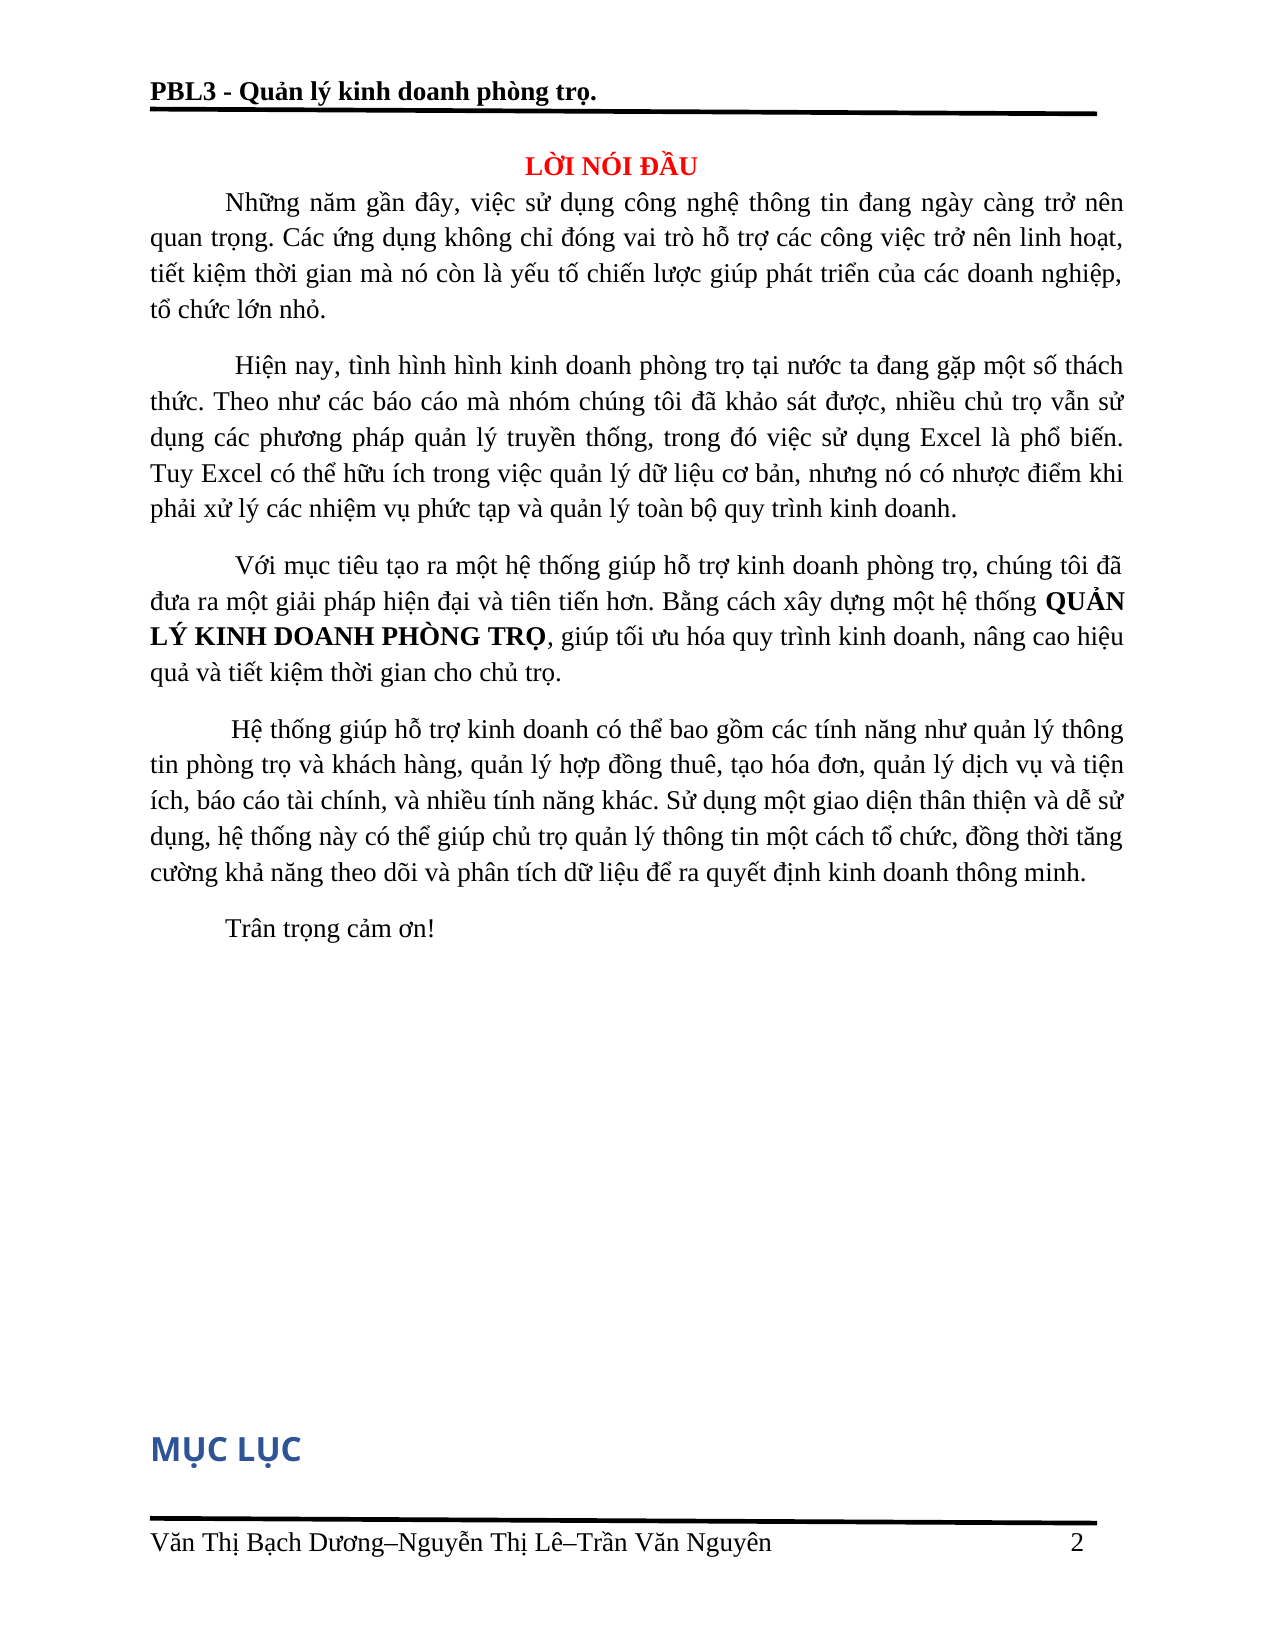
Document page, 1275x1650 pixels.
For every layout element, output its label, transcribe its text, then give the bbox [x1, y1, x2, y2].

text Với mục tiêu tạo ra một hệ thống giúp hỗ trợ kinh doanh phòng trọ, chúng tôi đã đưa ra một giải pháp hiện đại và tiên tiến hơn. Bằng cách xây dựng một hệ thống QUẢN LÝ KINH DOANH PHÒNG TRỌ, giúp tối ưu hóa quy trình kinh doanh, nâng cao hiệu quả và tiết kiệm thời gian cho chủ trọ. [150, 549, 1125, 687]
text Những năm gần đây, việc sử dụng công nghệ thông tin đang ngày càng trở nên quan trọng. Các ứng dụng không chỉ đóng vai trò hỗ trợ các công việc trở nên linh hoạt, tiết kiệm thời gian mà nó còn là yếu tố chiến lược giúp phát triển của các doanh nghiệp, tổ chức lớn nhỏ. [150, 186, 1125, 324]
text Hiện nay, tình hình hình kinh doanh phòng trọ tại nước ta đang gặp một số thách thức. Theo như các báo cáo mà nhóm chúng tôi đã khảo sát được, nhiều chủ trọ vẫn sử dụng các phương pháp quản lý truyền thống, trong đó việc sử dụng Excel là phổ biến. Tuy Excel có thể hữu ích trong việc quản lý dữ liệu cơ bản, nhưng nó có nhược điểm khi phải xử lý các nhiệm vụ phức tạp và quản lý toàn bộ quy trình kinh doanh. [150, 349, 1125, 523]
text Trân trọng cảm ơn! [150, 912, 1125, 943]
text Hệ thống giúp hỗ trợ kinh doanh có thể bao gồm các tính năng như quản lý thông tin phòng trọ và khách hàng, quản lý hợp đồng thuê, tạo hóa đơn, quản lý dịch vụ và tiện ích, báo cáo tài chính, và nhiều tính năng khác. Sử dụng một giao diện thân thiện và dễ sử dụng, hệ thống này có thể giúp chủ trọ quản lý thông tin một cách tổ chức, đồng thời tăng cường khả năng theo dõi và phân tích dữ liệu để ra quyết định kinh doanh thông minh. [150, 713, 1125, 887]
subtitle LỜI NÓI ĐẦU [450, 150, 1125, 181]
